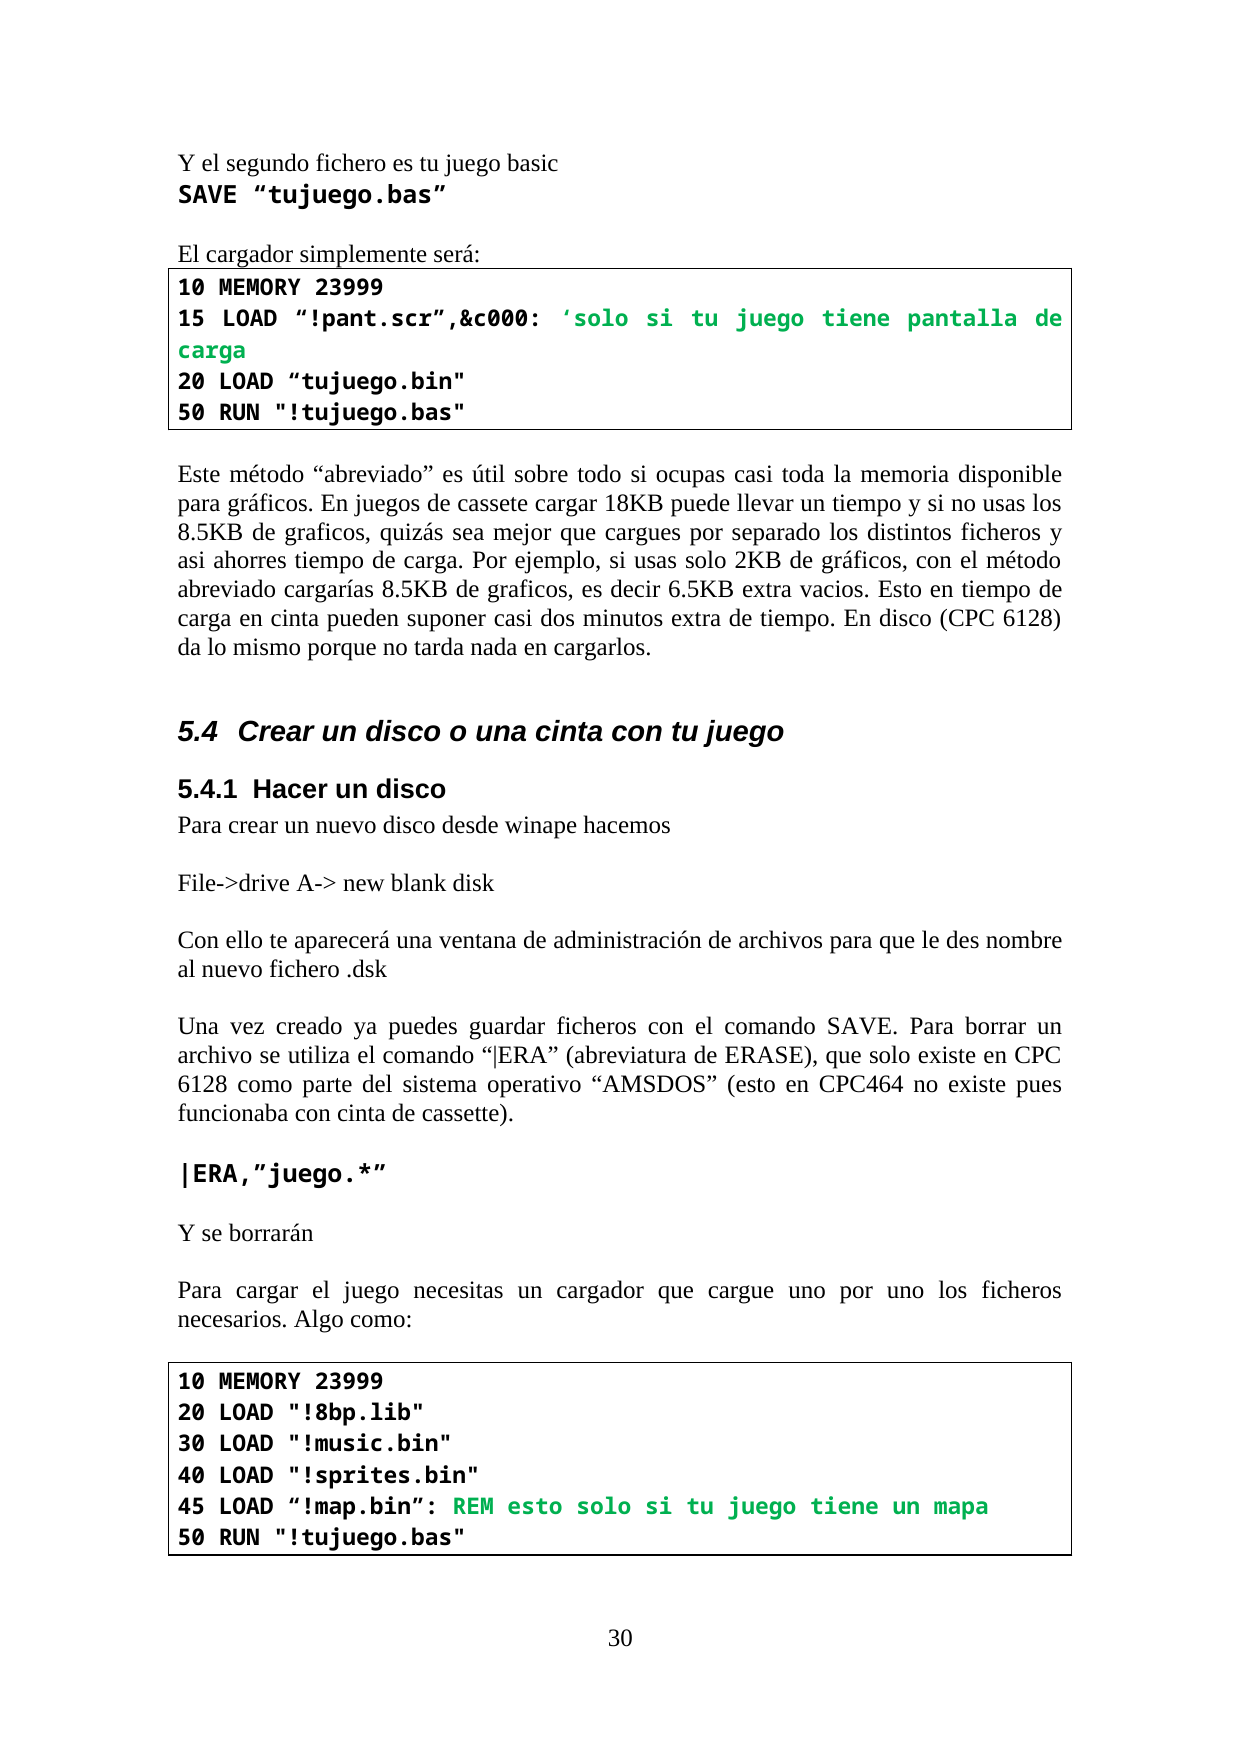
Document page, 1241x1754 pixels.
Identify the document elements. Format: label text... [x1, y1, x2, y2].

text 20 LOAD "!8bp.lib" [177, 1396, 1063, 1427]
text 30 LOAD "!music.bin" [177, 1427, 1063, 1459]
text |ERA,”juego.*” [177, 1155, 1063, 1189]
text 10 MEMORY 23999 [169, 269, 1071, 302]
text 50 RUN "!tujuego.bas" [169, 393, 1071, 429]
text Para cargar el juego necesitas un cargador que cargue uno por uno los ficheros necesarios. Algo como: [177, 1276, 1063, 1333]
text El cargador simplemente será: [177, 239, 1063, 268]
text Una vez creado ya puedes guardar ficheros con el comando SAVE. Para borrar un archivo se utiliza el comando “|ERA” (abreviatura de ERASE), que solo existe en CPC 6128 como parte del sistema operativo “AMSDOS” (esto en CPC464 no existe pues funcionaba con cinta de cassette). [177, 1011, 1063, 1126]
text 10 MEMORY 23999 [169, 1363, 1071, 1396]
text 20 LOAD “tujuego.bin" [177, 365, 1063, 393]
text Y el segundo fichero es tu juego basic [177, 148, 1063, 176]
text SAVE “tujuego.bas” [177, 176, 1063, 210]
text File->drive A-> new blank disk [177, 868, 1063, 896]
text 40 LOAD "!sprites.bin" [177, 1459, 1063, 1490]
text 15 LOAD “!pant.scr”,&c000: ‘solo si tu juego tiene pantalla de carga [177, 302, 1063, 365]
text 45 LOAD “!map.bin”: REM esto solo si tu juego tiene un mapa [177, 1490, 1063, 1518]
text Este método “abreviado” es útil sobre todo si ocupas casi toda la memoria disponible para gráficos. En juegos de cassete cargar 18KB puede llevar un tiempo y si no usas los 8.5KB de graficos, quizás sea mejor que cargues por separado los distintos ficheros y asi ahorres tiempo de carga. Por ejemplo, si usas solo 2KB de gráficos, con el método abreviado cargarías 8.5KB de graficos, es decir 6.5KB extra vacios. Esto en tiempo de carga en cinta pueden suponer casi dos minutos extra de tiempo. En disco (CPC 6128) da lo mismo porque no tarda nada en cargarlos. [177, 459, 1063, 660]
text Con ello te aparecerá una ventana de administración de archivos para que le des nombre al nuevo fichero .dsk [177, 925, 1063, 983]
text Para crear un nuevo disco desde winape hacemos [177, 810, 1063, 839]
text 50 RUN "!tujuego.bas" [169, 1518, 1071, 1554]
text Y se borrarán [177, 1218, 1063, 1247]
subtitle Hacer un disco [177, 773, 1063, 804]
subtitle Crear un disco o una cinta con tu juego [177, 714, 1063, 748]
